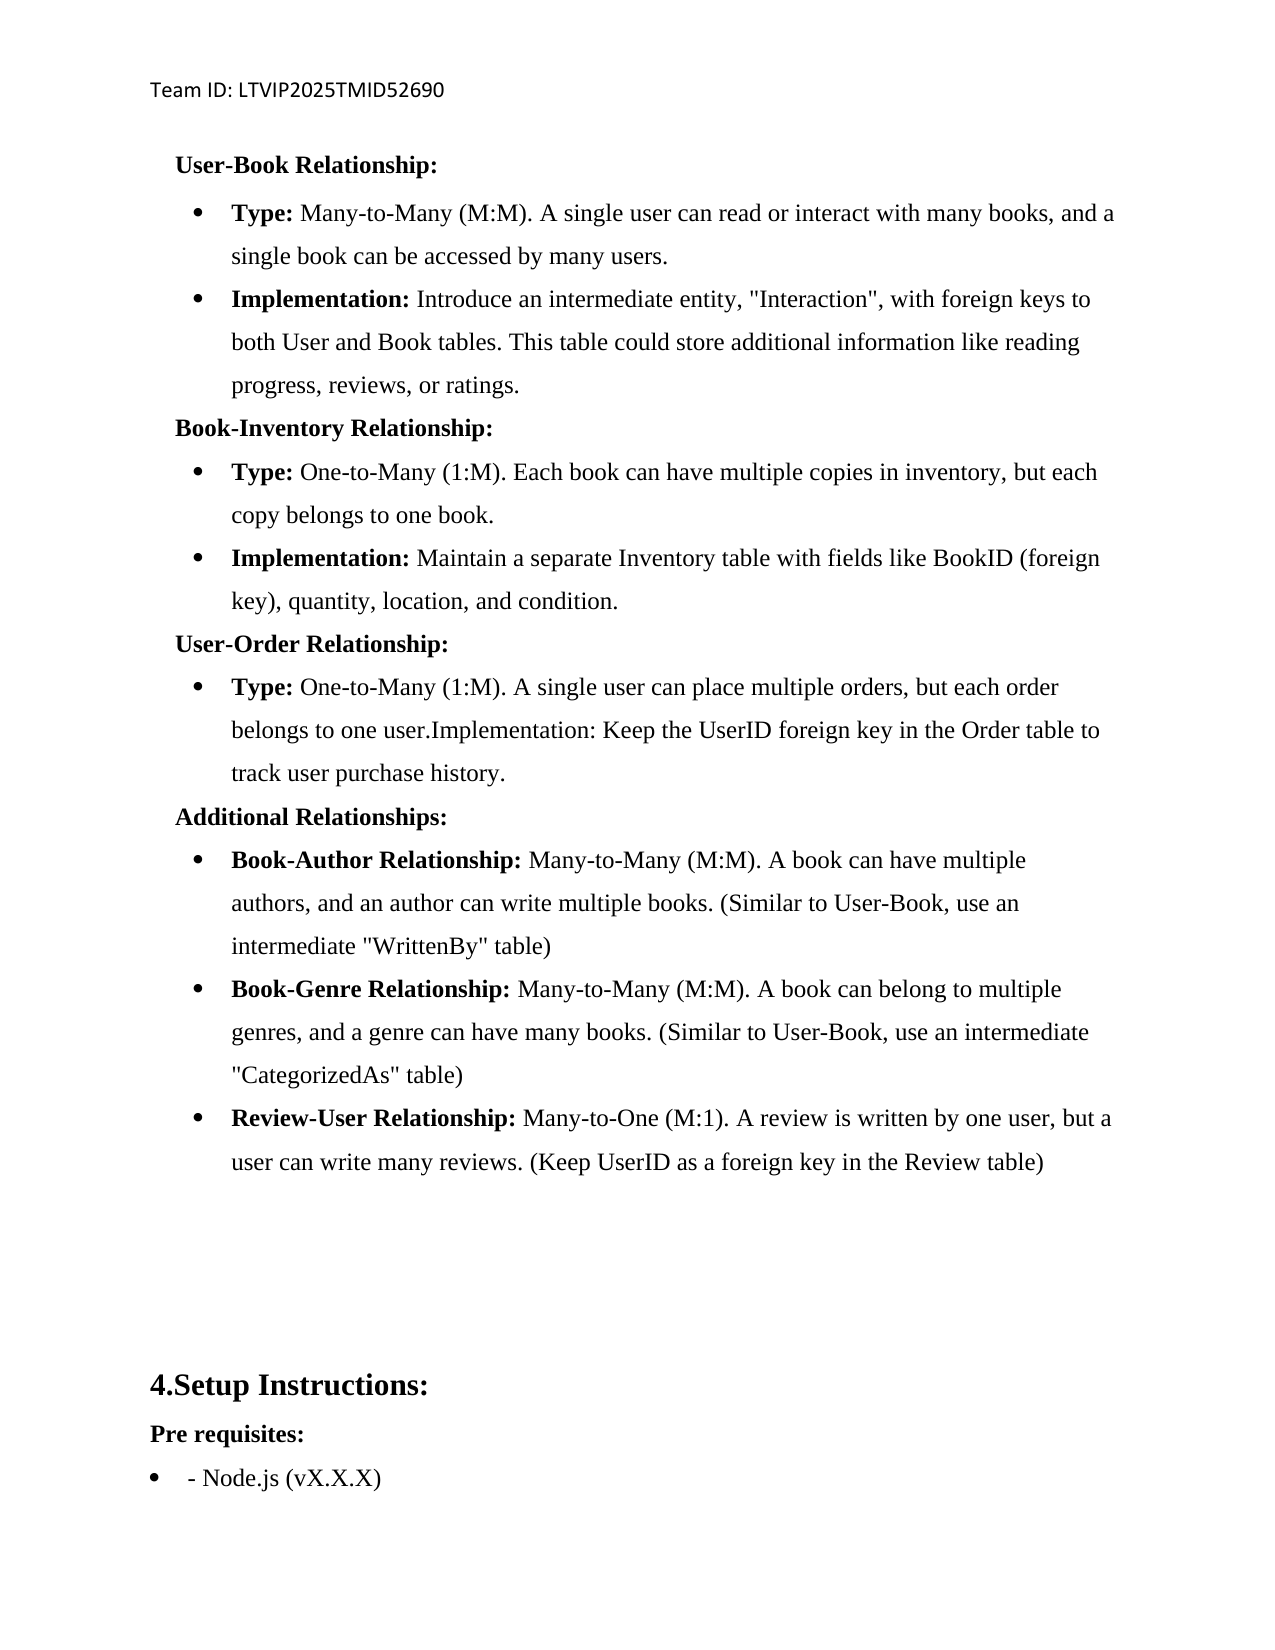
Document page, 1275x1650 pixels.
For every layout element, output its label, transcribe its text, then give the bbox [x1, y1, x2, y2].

text Book-Inventory Relationship: [150, 413, 1125, 442]
text User-Order Relationship: [150, 629, 1125, 658]
list Type: Many-to-Many (M:M). A single user can read or interact with many books, and a single book can be accessed by many users. [193, 198, 1125, 270]
list Book-Genre Relationship: Many-to-Many (M:M). A book can belong to multiple genres, and a genre can have many books. (Similar to User-Book, use an intermediate "CategorizedAs" table) [193, 974, 1125, 1089]
text Additional Relationships: [150, 802, 1125, 830]
list Book-Author Relationship: Many-to-Many (M:M). A book can have multiple authors, and an author can write multiple books. (Similar to User-Book, use an intermediate "WrittenBy" table) [193, 845, 1125, 960]
subtitle 4.Setup Instructions: [150, 1366, 1125, 1402]
text User-Book Relationship: [150, 150, 1125, 179]
list - Node.js (vX.X.X) [150, 1463, 1125, 1491]
list Implementation: Maintain a separate Inventory table with fields like BookID (foreign key), quantity, location, and condition. [193, 543, 1125, 615]
subtitle Pre requisites: [150, 1419, 1125, 1448]
list Review-User Relationship: Many-to-One (M:1). A review is written by one user, but a user can write many reviews. (Keep UserID as a foreign key in the Review table) [193, 1103, 1125, 1175]
list Type: One-to-Many (1:M). Each book can have multiple copies in inventory, but each copy belongs to one book. [193, 457, 1125, 528]
list Implementation: Introduce an intermediate entity, "Interaction", with foreign keys to both User and Book tables. This table could store additional information like reading progress, reviews, or ratings. [193, 284, 1125, 399]
list Type: One-to-Many (1:M). A single user can place multiple orders, but each order belongs to one user.Implementation: Keep the UserID foreign key in the Order table to track user purchase history. [193, 672, 1125, 787]
